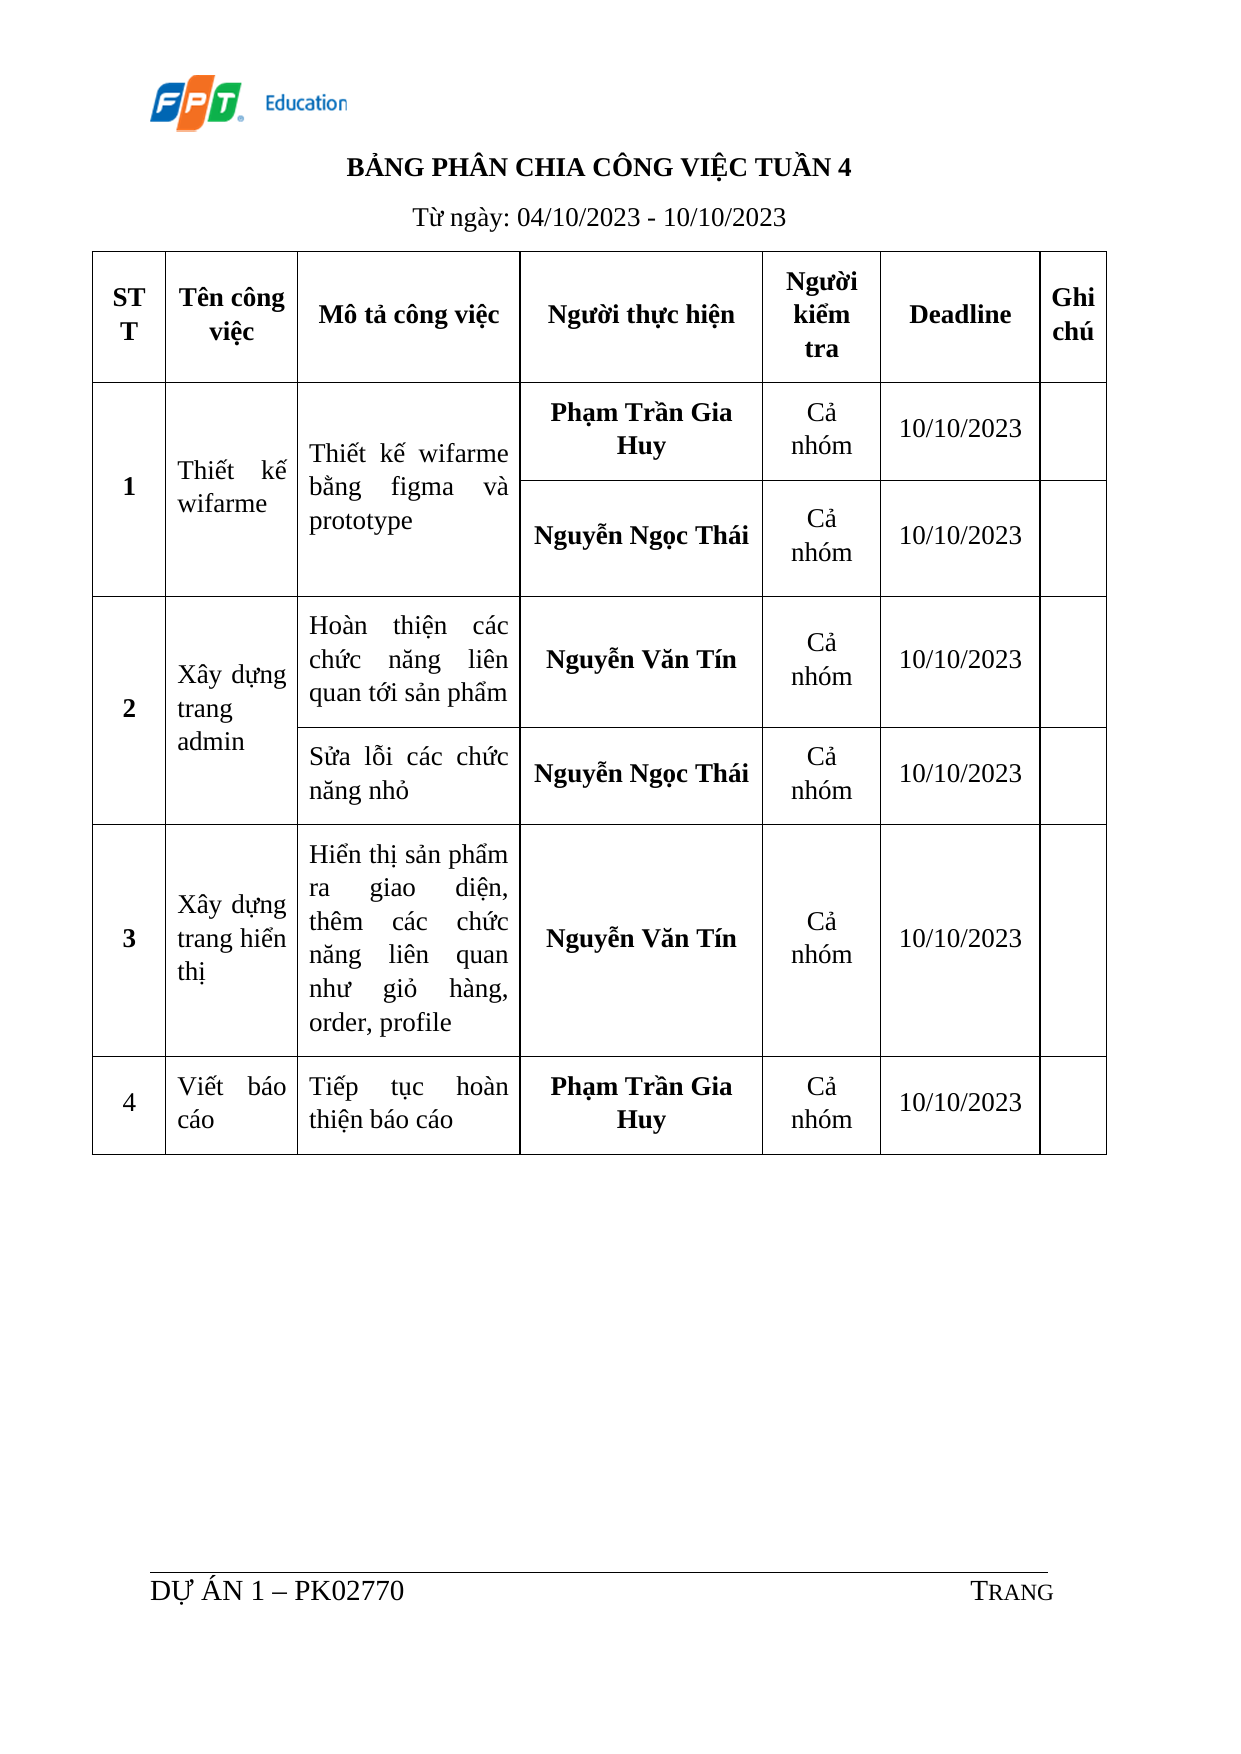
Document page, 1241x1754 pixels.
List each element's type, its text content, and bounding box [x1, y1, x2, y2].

table_cell Tiếp tục hoàn thiện báo cáo [298, 1057, 519, 1153]
table_cell Cả nhóm [763, 728, 880, 824]
table_cell Cả nhóm [763, 1057, 880, 1153]
table_cell [1041, 383, 1106, 479]
table_cell Cả nhóm [763, 597, 880, 727]
table_cell Cả nhóm [763, 383, 880, 479]
table_header Mô tả công việc [298, 252, 519, 382]
text BẢNG PHÂN CHIA CÔNG VIỆC TUẦN 4 [150, 151, 1048, 182]
table_cell Phạm Trần Gia Huy [521, 1057, 762, 1153]
table_cell Nguyễn Văn Tín [521, 597, 762, 727]
table_cell Thiết kế wifarme bằng figma và prototype [298, 383, 519, 596]
table_cell 4 [93, 1057, 165, 1153]
table_cell 1 [93, 383, 165, 596]
table_cell [1041, 825, 1106, 1056]
table_cell Xây dựng trang hiển thị [166, 825, 297, 1056]
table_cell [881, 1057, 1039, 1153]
table_cell Sửa lỗi các chức năng nhỏ [298, 728, 519, 824]
table_cell 10/10/2023 [881, 481, 1039, 596]
table_cell Xây dựng trang admin [166, 597, 297, 824]
table_cell Nguyễn Ngọc Thái [521, 481, 762, 596]
table_header Tên công việc [166, 252, 297, 382]
table_cell [1041, 728, 1106, 824]
picture [150, 75, 347, 132]
table_cell Nguyễn Văn Tín [521, 825, 762, 1056]
table_cell [1041, 597, 1106, 727]
table_cell 10/10/2023 [881, 597, 1039, 727]
table_cell 2 [93, 597, 165, 824]
table_header Người thực hiện [521, 252, 762, 382]
table_cell 10/10/2023 [881, 728, 1039, 824]
table_header Deadline [881, 252, 1039, 382]
table_cell Hiển thị sản phẩm ra giao diện, thêm các chức năng liên quan như giỏ hàng, order, profile [298, 825, 519, 1056]
table_cell Thiết kế wifarme [166, 383, 297, 596]
table_cell Phạm Trần Gia Huy [521, 383, 762, 479]
table_cell Hoàn thiện các chức năng liên quan tới sản phẩm [298, 597, 519, 727]
table_header Người kiểm tra [763, 252, 880, 382]
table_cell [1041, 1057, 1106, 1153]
text Từ ngày: 04/10/2023 - 10/10/2023 [150, 201, 1048, 232]
table_cell Cả nhóm [763, 825, 880, 1056]
table_cell Viết báo cáo [166, 1057, 297, 1153]
table_header Ghi chú [1041, 252, 1106, 382]
table_cell Nguyễn Ngọc Thái [521, 728, 762, 824]
table_cell Cả nhóm [763, 481, 880, 596]
table_cell 10/10/2023 [881, 825, 1039, 1056]
table_header STT [93, 252, 165, 382]
table_cell 3 [93, 825, 165, 1056]
table_cell [1041, 481, 1106, 596]
table_cell 10/10/2023 [881, 383, 1039, 479]
